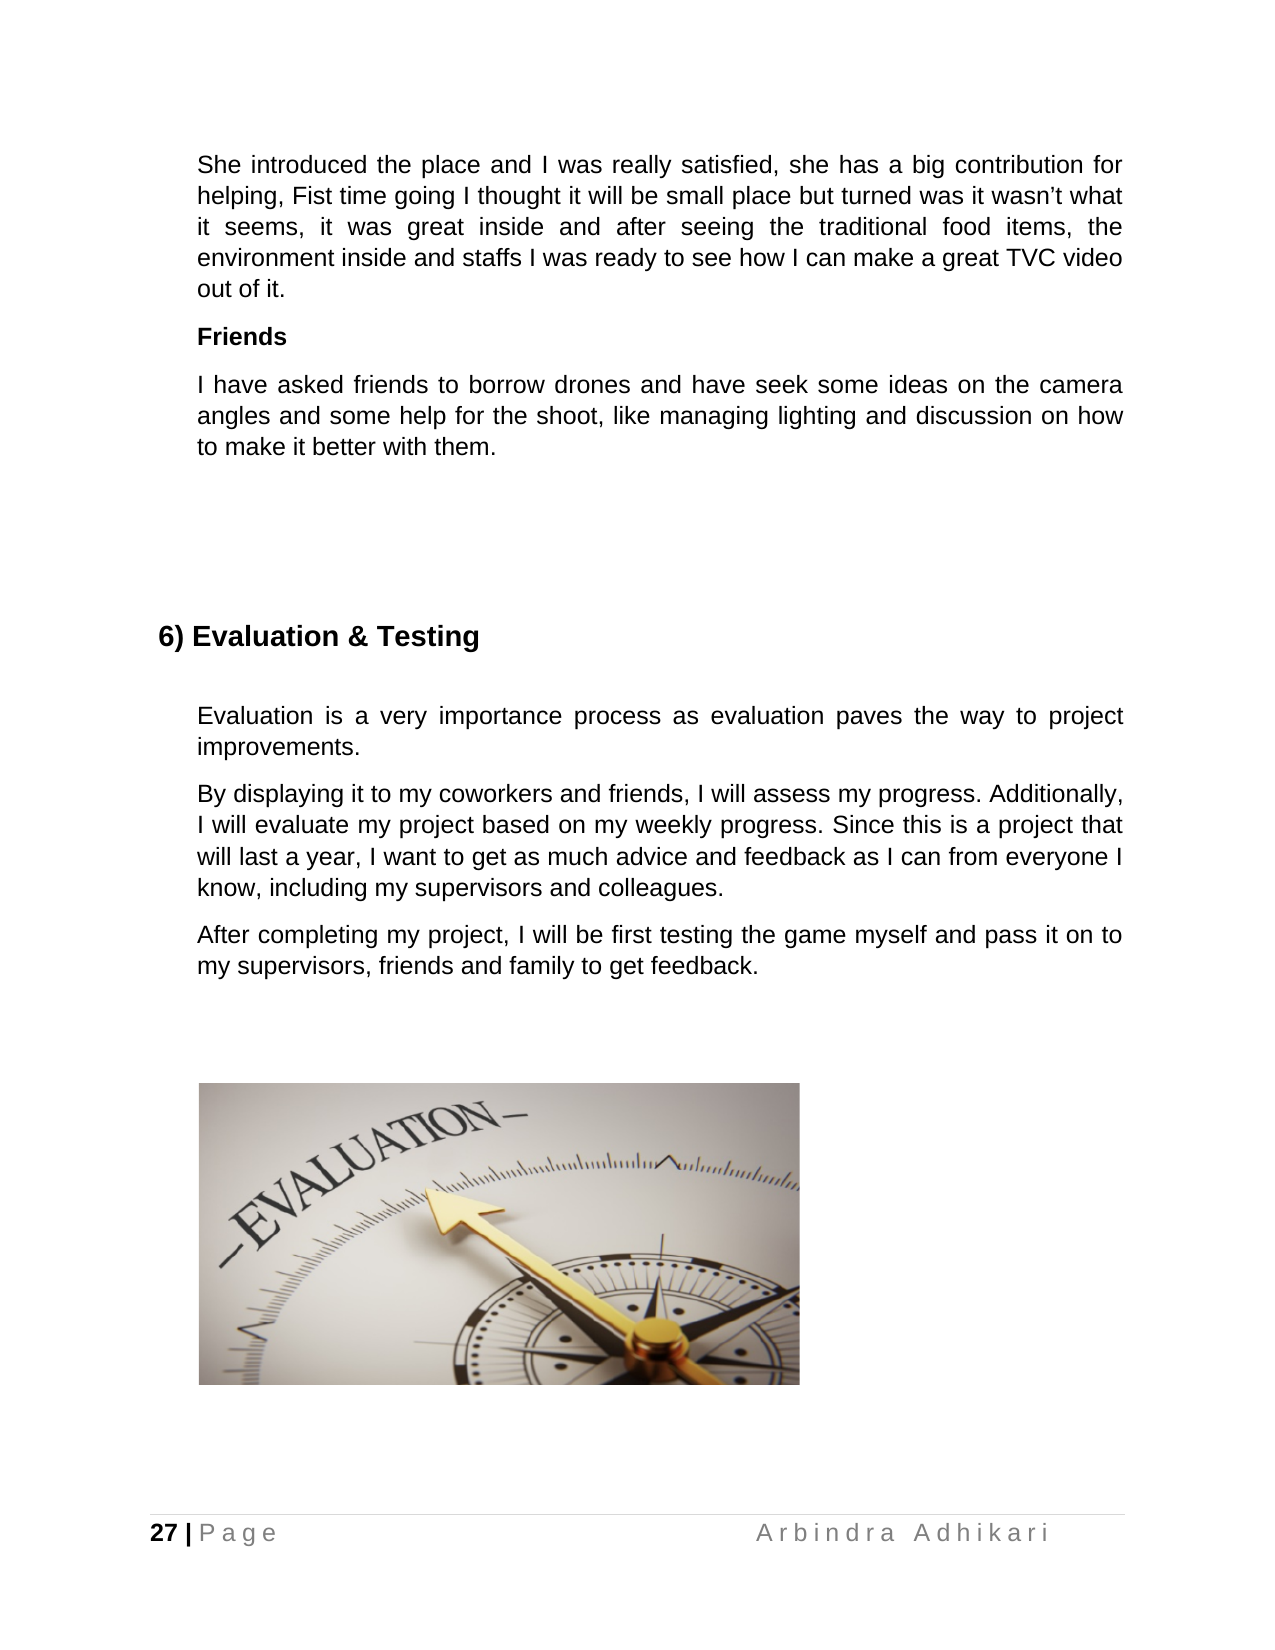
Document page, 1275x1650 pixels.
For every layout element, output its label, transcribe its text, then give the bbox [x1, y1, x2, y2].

text She introduced the place and I was really satisfied, she has a big contribution for helping, Fist time going I thought it will be small place but turned was it wasn’t what it seems, it was great inside and after seeing the traditional food items, the environment inside and staffs I was ready to see how I can make a great TVC video out of it. [197, 150, 1125, 303]
picture [196, 1083, 800, 1383]
text By displaying it to my coworkers and friends, I will assess my progress. Additionally, I will evaluate my project based on my weekly progress. Since this is a project that will last a year, I want to get as much advice and feedback as I can from everyone I know, including my supervisors and colleagues. [197, 779, 1125, 901]
text Friends [150, 322, 1125, 351]
text After completing my project, I will be first testing the game myself and pass it on to my supervisors, friends and family to get feedback. [197, 920, 1125, 980]
subtitle 6) Evaluation & Testing [150, 575, 1125, 653]
text Evaluation is a very importance process as evaluation paves the way to project improvements. [197, 701, 1125, 760]
text I have asked friends to borrow drones and have seek some ideas on the camera angles and some help for the shoot, like managing lighting and discussion on how to make it better with them. [197, 369, 1125, 460]
